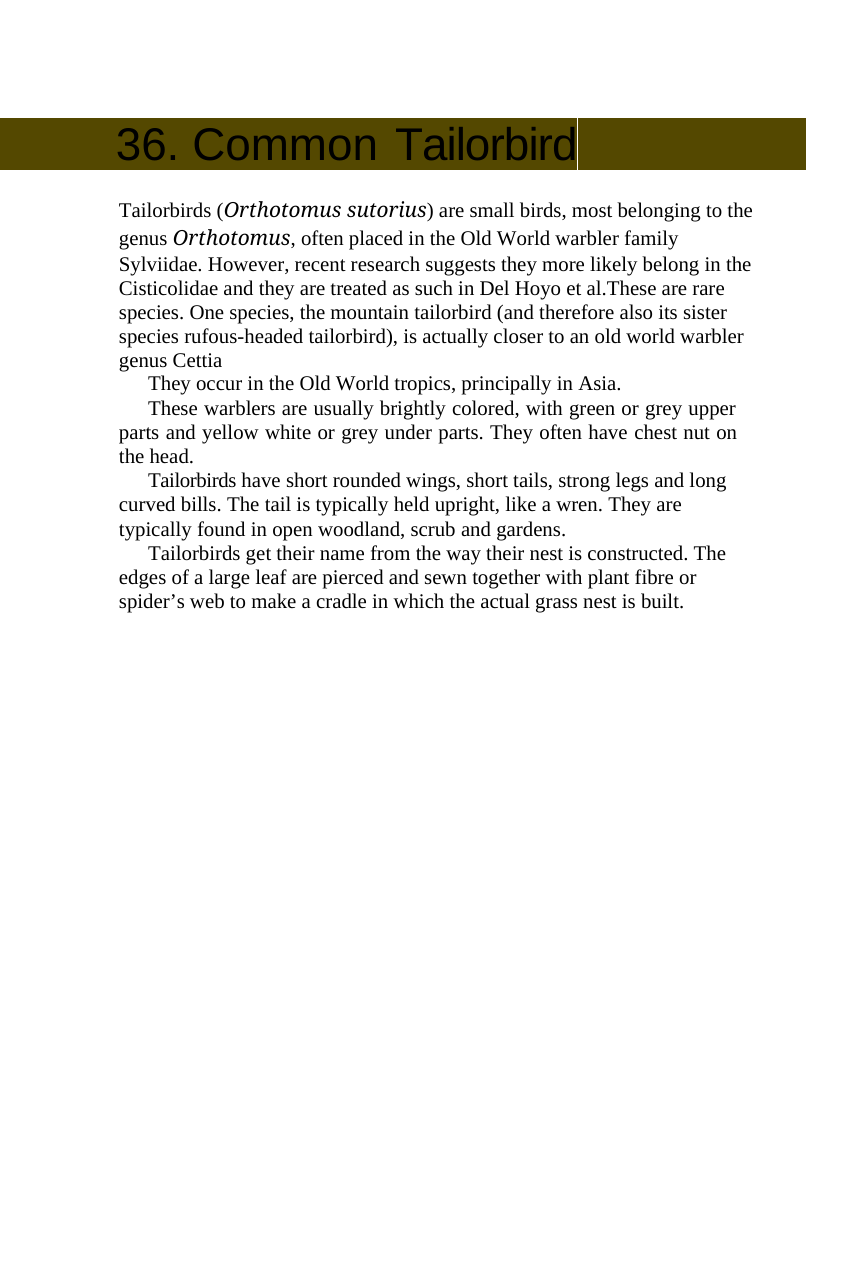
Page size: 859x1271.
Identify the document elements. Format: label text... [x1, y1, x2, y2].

subtitle 36. Common Tailorbird [0, 117, 858, 170]
text These warblers are usually brightly colored, with green or grey upper parts and yellow white or grey under parts. They often have chest nut on the head. [119, 396, 737, 468]
text They occur in the Old World tropics, principally in Asia. [148, 372, 858, 395]
text Tailorbirds get their name from the way their nest is constructed. The edges of a large leaf are pierced and sewn together with plant fibre or spider’s web to make a cradle in which the actual grass nest is built. [119, 541, 728, 613]
text Tailorbirds have short rounded wings, short tails, strong legs and long curved bills. The tail is typically held upright, like a wren. They are typically found in open woodland, scrub and gardens. [119, 468, 733, 541]
text Tailorbirds (Orthotomus sutorius) are small birds, most belonging to the genus Orthotomus, often placed in the Old World warbler family Sylviidae. However, recent research suggests they more likely belong in the Cisticolidae and they are treated as such in Del Hoyo et al.These are rare species. One species, the mountain tailorbird (and therefore also its sister species rufous-headed tailorbird), is actually closer to an old world warbler genus Cettia [119, 195, 754, 372]
